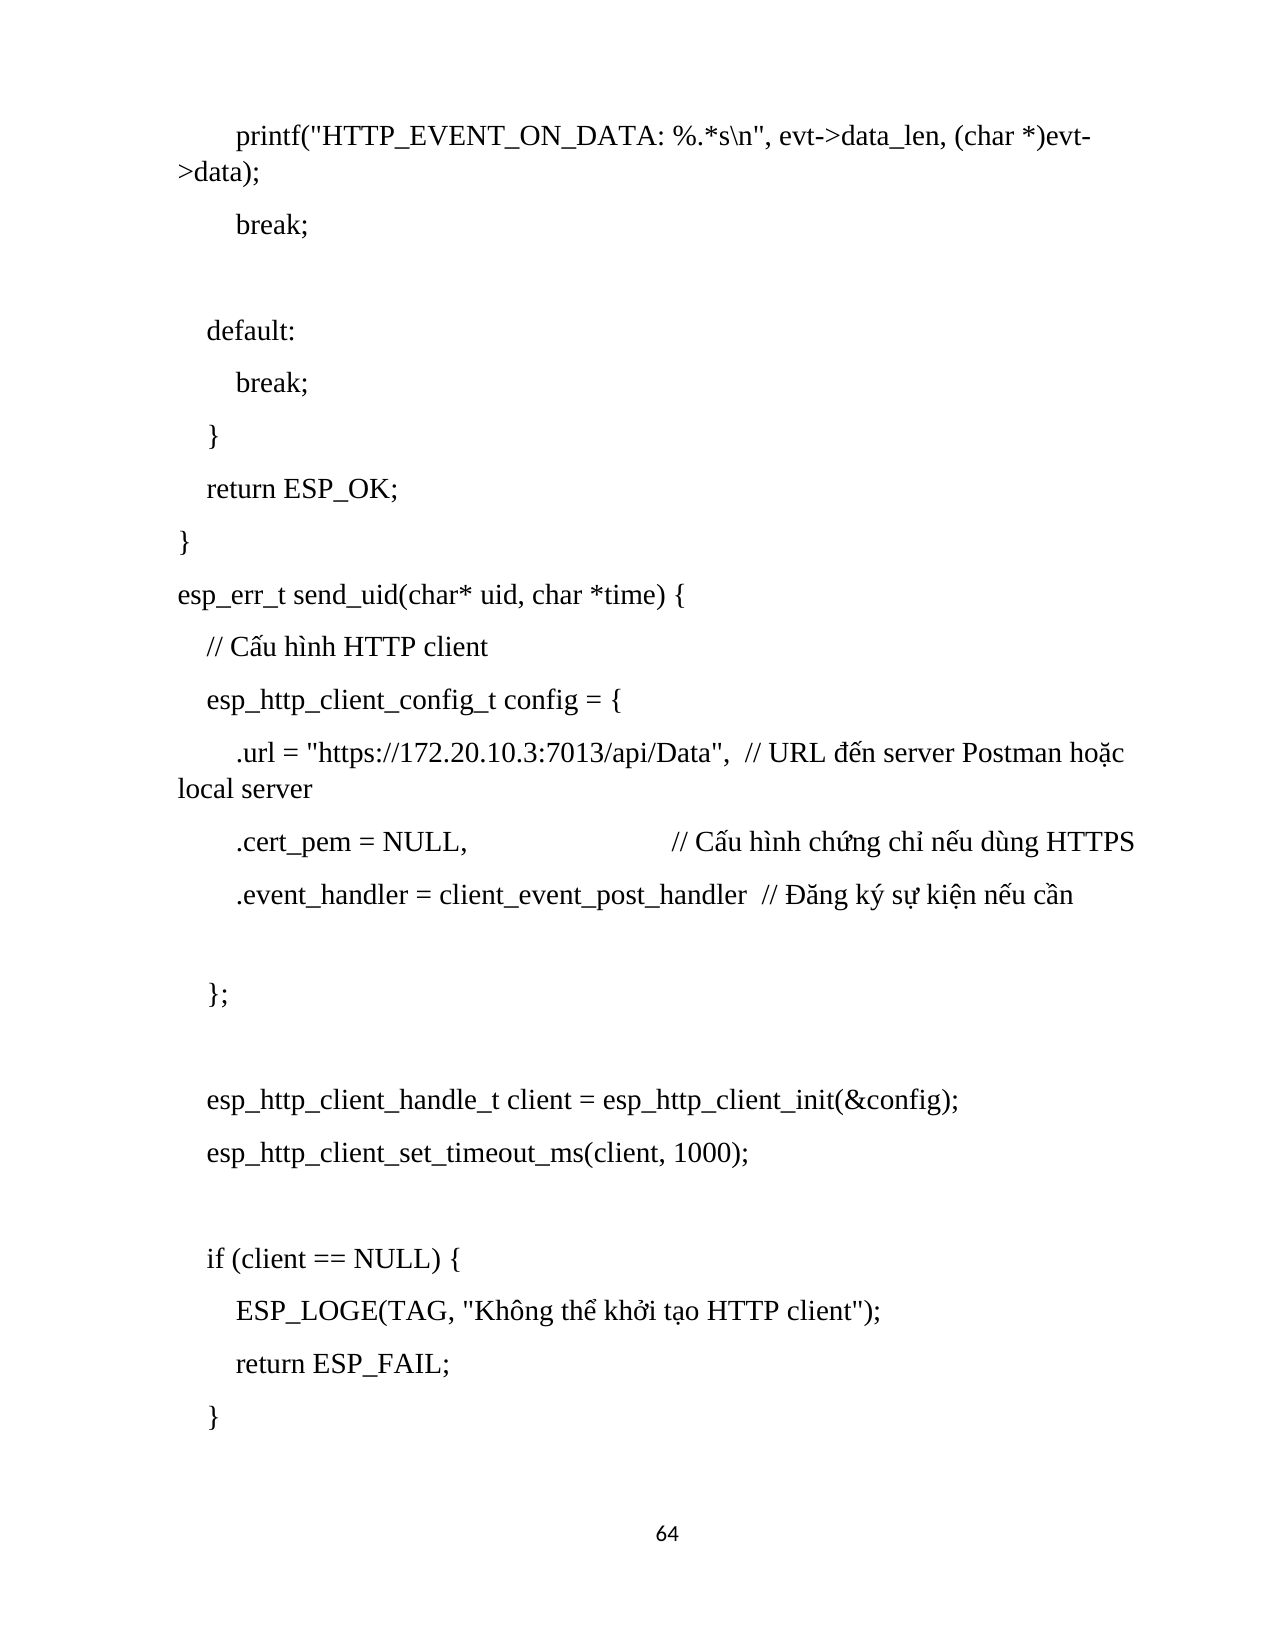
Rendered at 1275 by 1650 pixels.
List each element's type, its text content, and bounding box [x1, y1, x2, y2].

text esp_err_t send_uid(char* uid, char *time) { [177, 577, 1157, 610]
text } [177, 524, 1157, 557]
text esp_http_client_set_timeout_ms(client, 1000); [177, 1135, 1157, 1169]
text printf("HTTP_EVENT_ON_DATA: %.*s\n", evt->data_len, (char *)evt->data); [177, 118, 1157, 188]
text break; [177, 207, 1157, 241]
text } [177, 418, 1157, 452]
text default: [177, 313, 1157, 346]
text // Cấu hình HTTP client [177, 629, 1157, 663]
text .event_handler = client_event_post_handler // Đăng ký sự kiện nếu cần [177, 877, 1157, 911]
text .cert_pem = NULL, // Cấu hình chứng chỉ nếu dùng HTTPS [177, 824, 1157, 858]
text if (client == NULL) { [177, 1241, 1157, 1274]
text } [177, 1399, 1157, 1433]
text ESP_LOGE(TAG, "Không thể khởi tạo HTTP client"); [177, 1293, 1157, 1327]
text esp_http_client_handle_t client = esp_http_client_init(&config); [177, 1082, 1157, 1116]
text }; [177, 977, 1157, 1010]
text return ESP_OK; [177, 471, 1157, 505]
text break; [177, 366, 1157, 399]
text .url = "https://172.20.10.3:7013/api/Data", // URL đến server Postman hoặc local server [177, 735, 1157, 805]
text esp_http_client_config_t config = { [177, 682, 1157, 716]
text return ESP_FAIL; [177, 1346, 1157, 1380]
